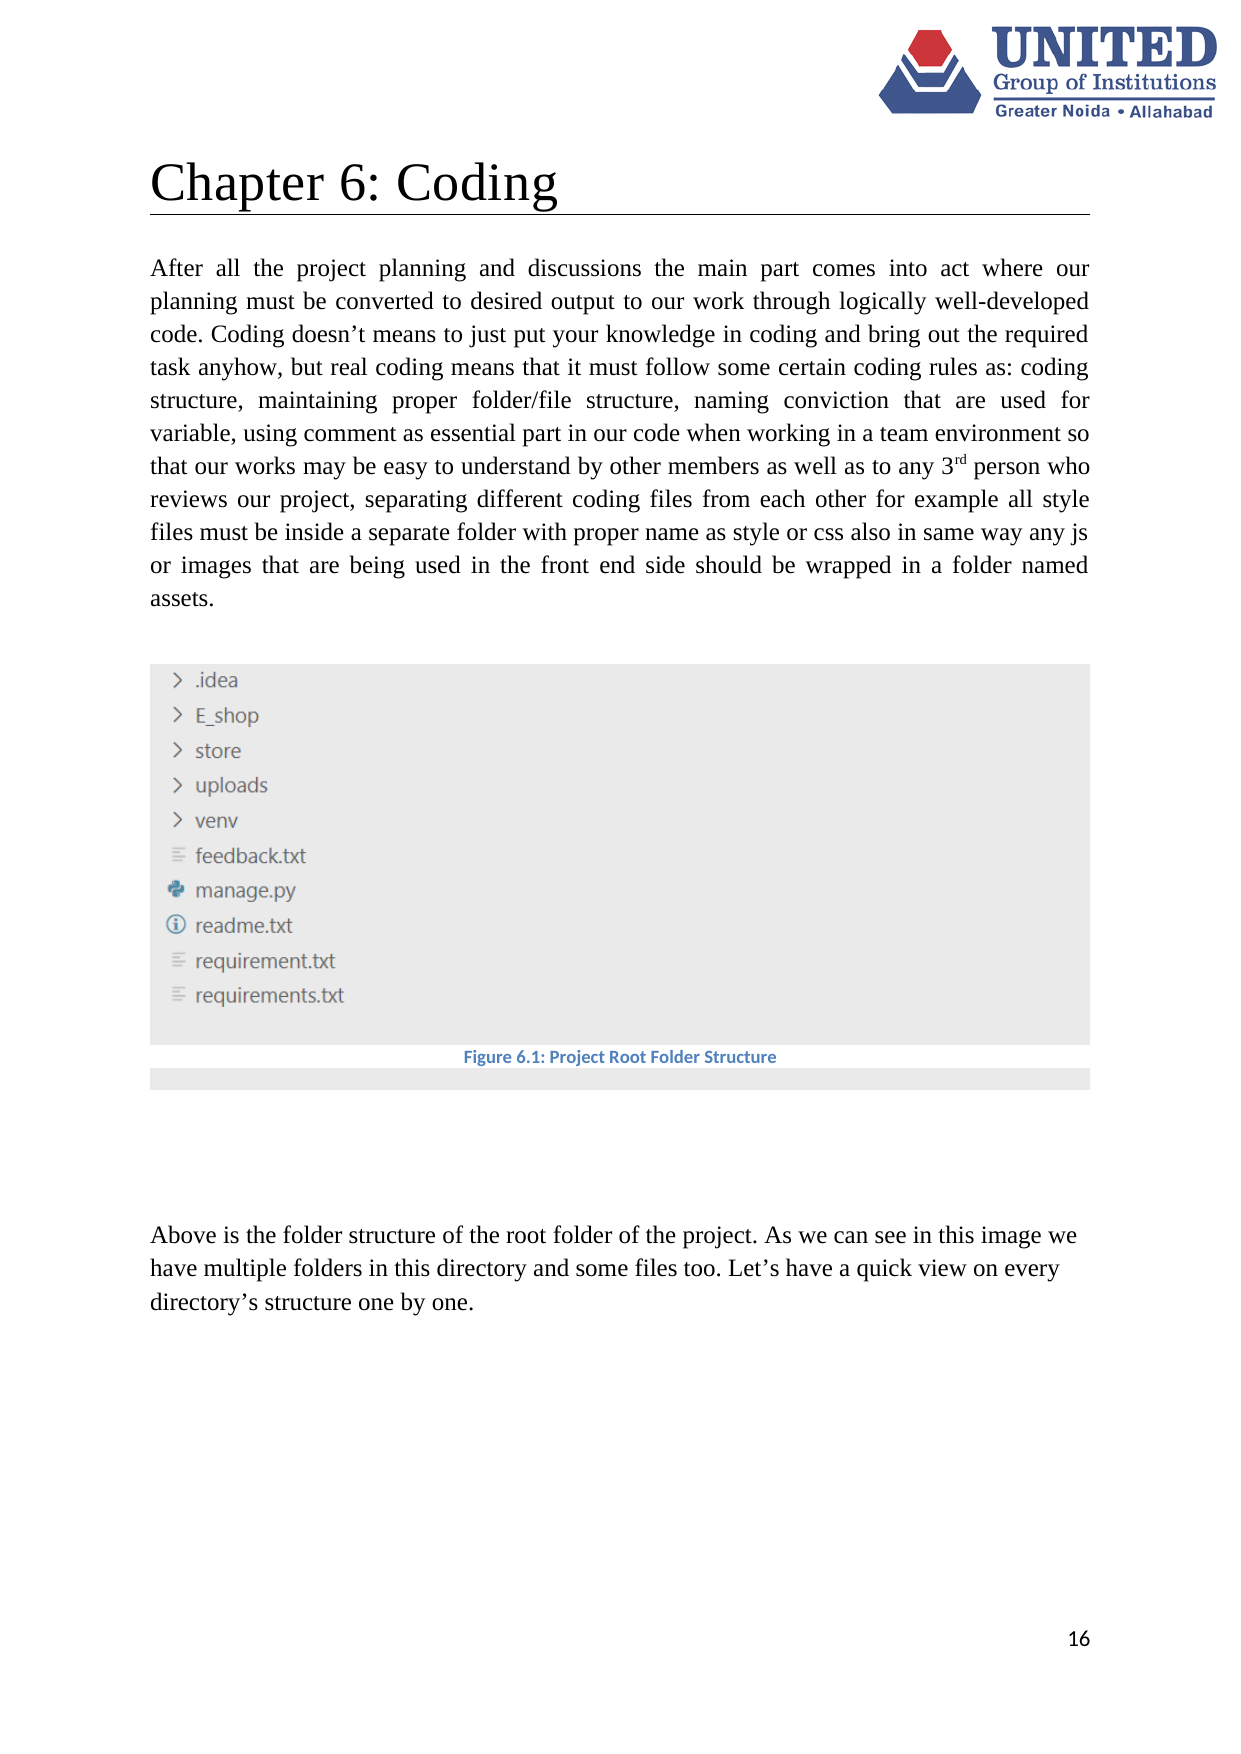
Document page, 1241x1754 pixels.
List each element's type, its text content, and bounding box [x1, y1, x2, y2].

text Above is the folder structure of the root folder of the project. As we can see in this image we have multiple folders in this directory and some files too. Let’s have a quick view on every directory’s structure one by one. [150, 1221, 1090, 1315]
picture [150, 664, 1091, 1090]
text After all the project planning and discussions the main part comes into act where our planning must be converted to desired output to our work through logically well-developed code. Coding doesn’t means to just put your knowledge in coding and bring out the required task anyhow, but real coding means that it must follow some certain coding rules as: coding structure, maintaining proper folder/file structure, naming conviction that are used for variable, using comment as essential part in our code when working in a team environment so that our works may be easy to understand by other members as well as to any 3rd person who reviews our project, separating different coding files from each other for example all style files must be inside a separate folder with proper name as style or css also in same way any js or images that are being used in the front end side should be wrapped in a folder named assets. [150, 253, 1090, 612]
title Chapter 6: Coding [150, 150, 1090, 214]
picture [873, 20, 1218, 124]
